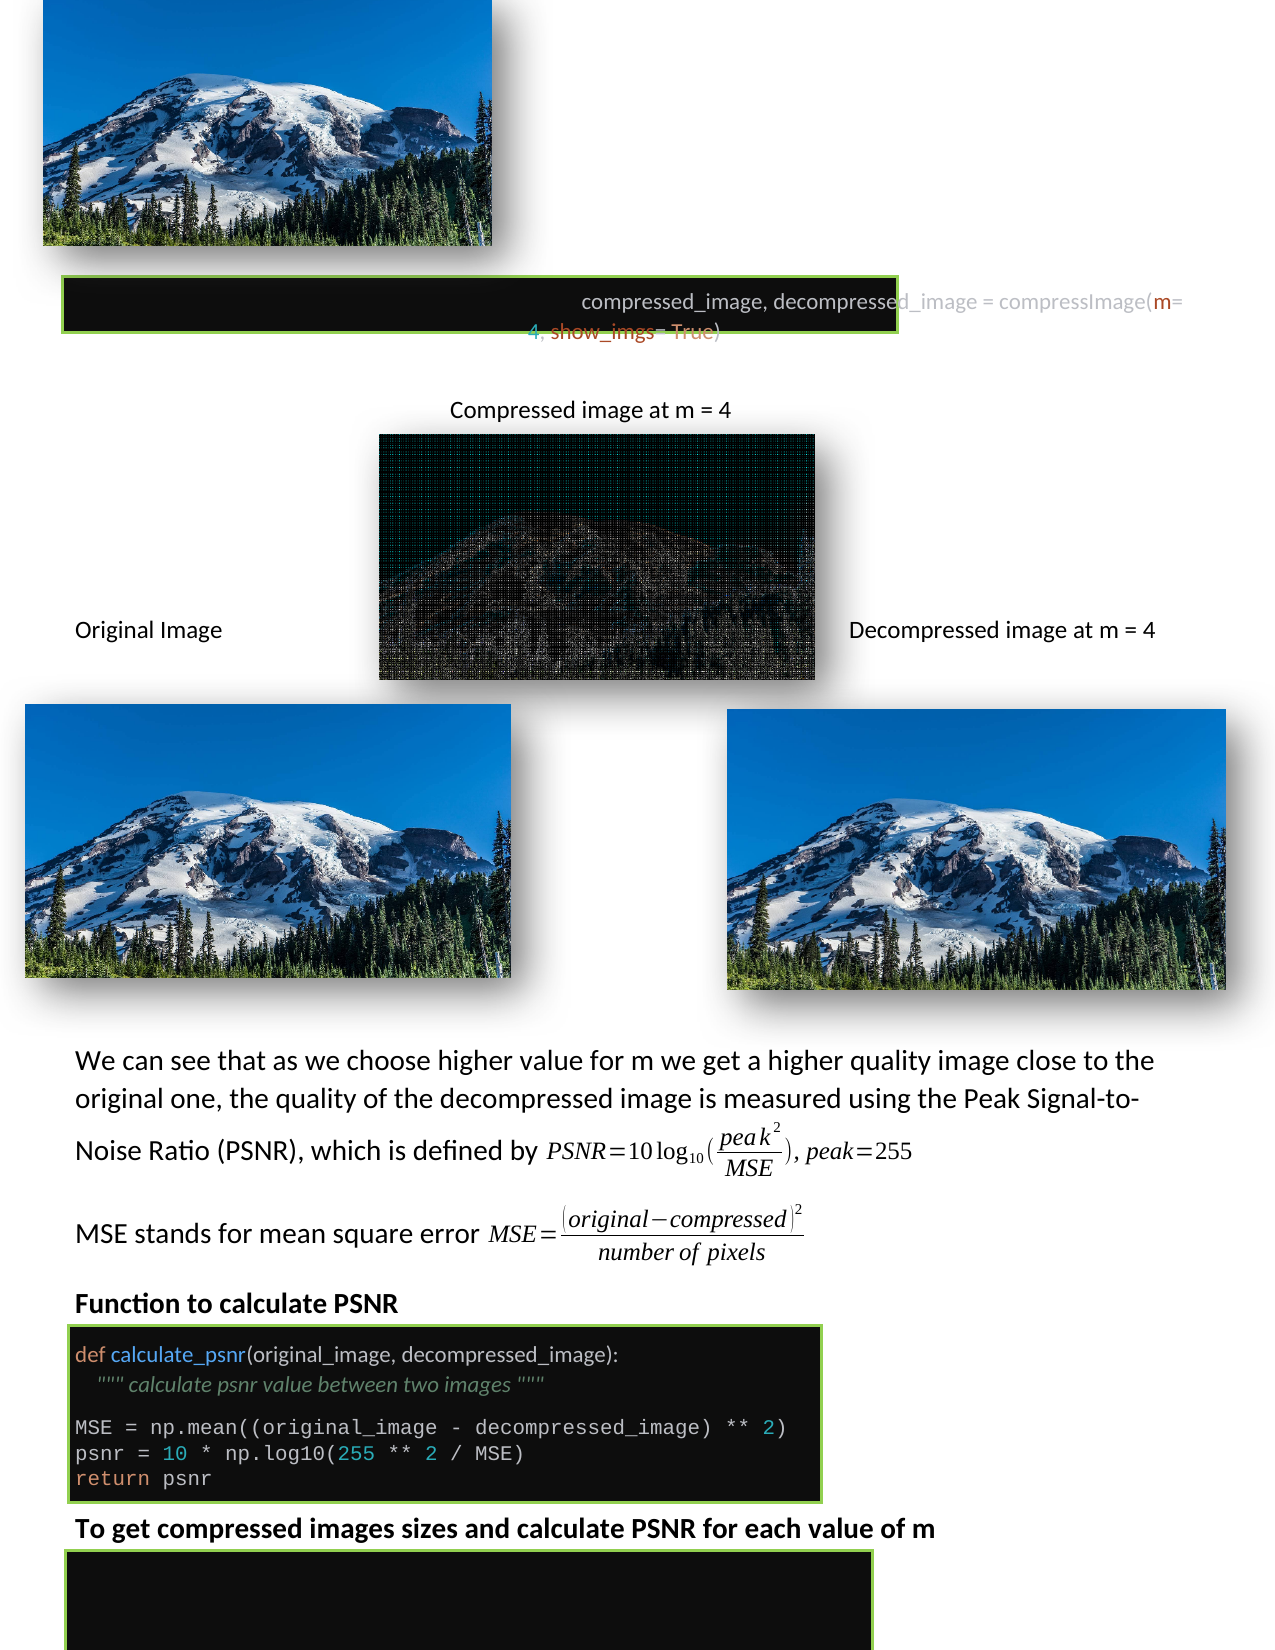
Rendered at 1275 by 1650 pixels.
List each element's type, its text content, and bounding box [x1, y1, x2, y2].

text MSE = np.mean((original_image - decompressed_image) ** 2) psnr = 10 * np.log10(255 ** 2 / MSE) return psnr [75, 1417, 1200, 1492]
text Function to calculate PSNR [75, 1285, 1200, 1321]
picture [379, 645, 815, 680]
text compressed_image, decompressed_image = compressImage(m= 4, show_imgs= True) [75, 287, 1200, 376]
text def calculate_psnr(original_image, decompressed_image): """ calculate psnr value between two images """ [75, 1340, 1200, 1398]
text To get compressed images sizes and calculate PSNR for each value of m [75, 1510, 1200, 1546]
picture [25, 704, 511, 978]
picture [727, 709, 1226, 990]
picture [379, 455, 815, 615]
picture [43, 0, 492, 246]
text MSE stands for mean square error [75, 1201, 1200, 1266]
text Original Image Decompressed image at m = 4 [75, 615, 1200, 645]
text Compressed image at m = 4 [375, 394, 1200, 455]
text We can see that as we choose higher value for m we get a higher quality image close to the original one, the quality of the decompressed image is measured using the Peak Signal-to-Noise Ratio (PSNR), which is defined by [75, 1042, 1200, 1181]
